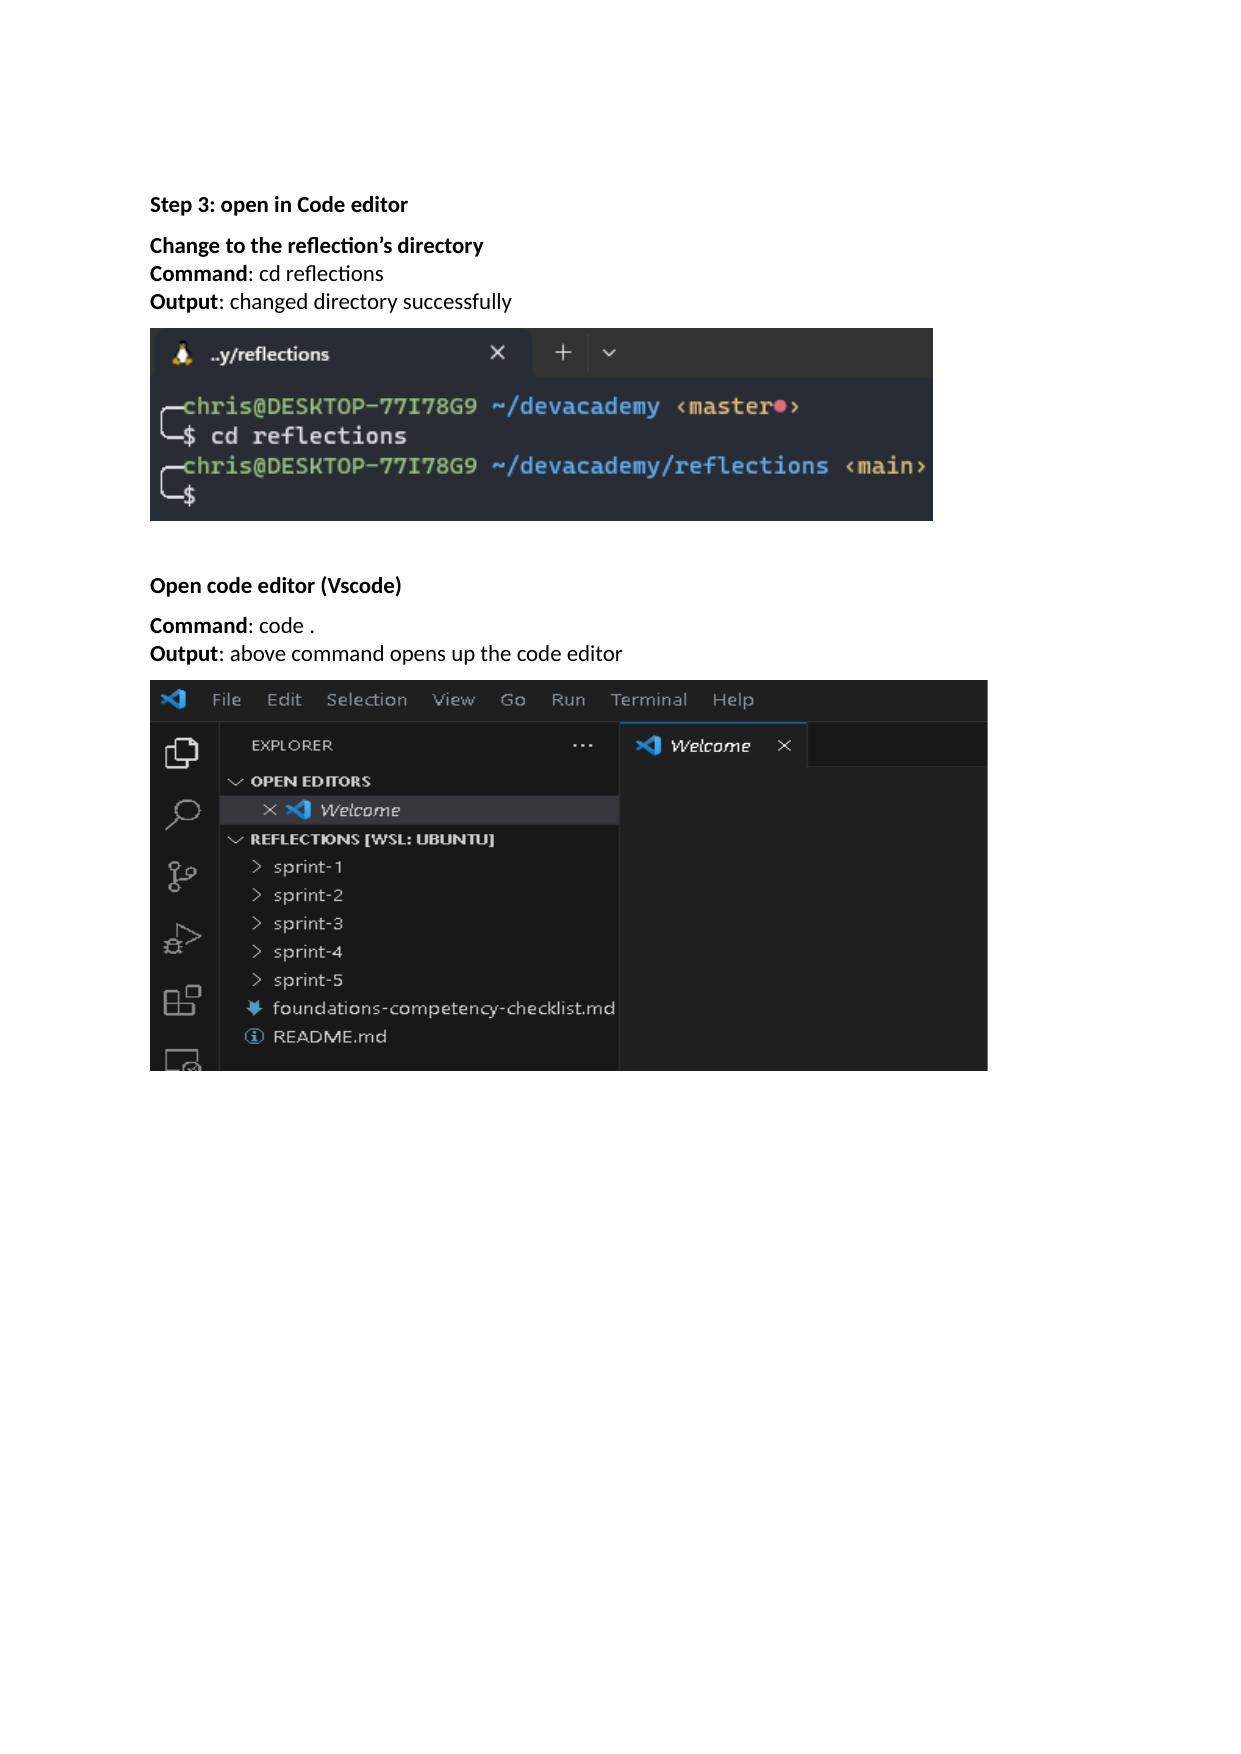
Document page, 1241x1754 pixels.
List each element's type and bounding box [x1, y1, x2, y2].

picture [150, 680, 988, 1071]
picture [150, 328, 933, 521]
